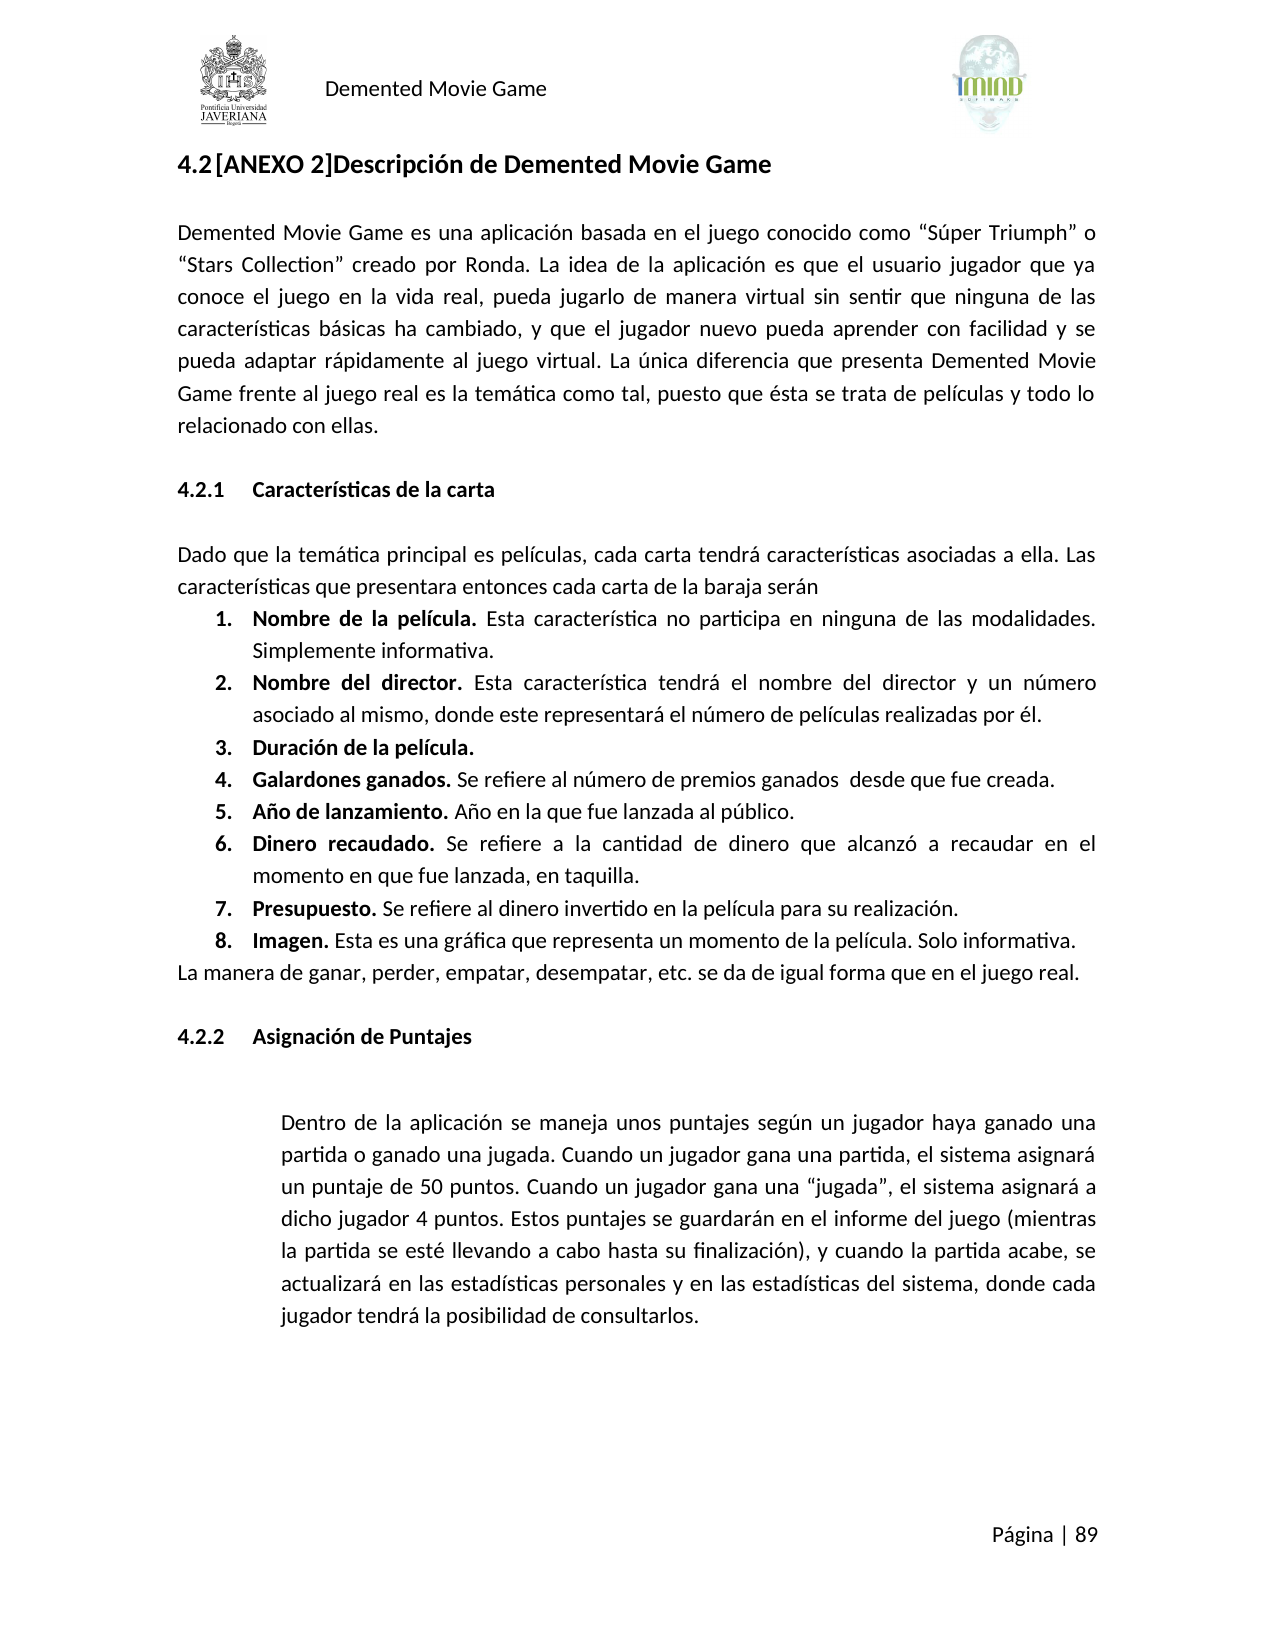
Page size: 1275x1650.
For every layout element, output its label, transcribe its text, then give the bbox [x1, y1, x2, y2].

picture [951, 35, 1033, 138]
list Imagen. Esta es una gráfica que representa un momento de la película. Solo informativa. [215, 926, 1098, 954]
text Demented Movie Game es una aplicación basada en el juego conocido como “Súper Triumph” o “Stars Collection” creado por Ronda. La idea de la aplicación es que el usuario jugador que ya conoce el juego en la vida real, pueda jugarlo de manera virtual sin sentir que ninguna de las características básicas ha cambiado, y que el jugador nuevo pueda aprender con facilidad y se pueda adaptar rápidamente al juego virtual. La única diferencia que presenta Demented Movie Game frente al juego real es la temática como tal, puesto que ésta se trata de películas y todo lo relacionado con ellas. [177, 218, 1098, 439]
list Año de lanzamiento. Año en la que fue lanzada al público. [215, 797, 1098, 825]
list Galardones ganados. Se refiere al número de premios ganados desde que fue creada. [215, 765, 1098, 793]
text Dado que la temática principal es películas, cada carta tendrá características asociadas a ella. Las características que presentara entonces cada carta de la baraja serán [177, 540, 1098, 600]
list Nombre del director. Esta característica tendrá el nombre del director y un número asociado al mismo, donde este representará el número de películas realizadas por él. [215, 668, 1098, 729]
text La manera de ganar, perder, empatar, desempatar, etc. se da de igual forma que en el juego real. [177, 958, 1098, 986]
list Duración de la película. [215, 733, 1098, 761]
subtitle Asignación de Puntajes [177, 1022, 1098, 1051]
picture [200, 35, 267, 126]
list Dinero recaudado. Se refiere a la cantidad de dinero que alcanzó a recaudar en el momento en que fue lanzada, en taquilla. [215, 829, 1098, 889]
list Nombre de la película. Esta característica no participa en ninguna de las modalidades. Simplemente informativa. [215, 604, 1098, 664]
subtitle [ANEXO 2]Descripción de Demented Movie Game [177, 148, 1098, 181]
list Dentro de la aplicación se maneja unos puntajes según un jugador haya ganado una partida o ganado una jugada. Cuando un jugador gana una partida, el sistema asignará un puntaje de 50 puntos. Cuando un jugador gana una “jugada”, el sistema asignará a dicho jugador 4 puntos. Estos puntajes se guardarán en el informe del juego (mientras la partida se esté llevando a cabo hasta su finalización), y cuando la partida acabe, se actualizará en las estadísticas personales y en las estadísticas del sistema, donde cada jugador tendrá la posibilidad de consultarlos. [281, 1108, 1098, 1329]
subtitle Características de la carta [177, 475, 1098, 503]
list Presupuesto. Se refiere al dinero invertido en la película para su realización. [215, 894, 1098, 922]
